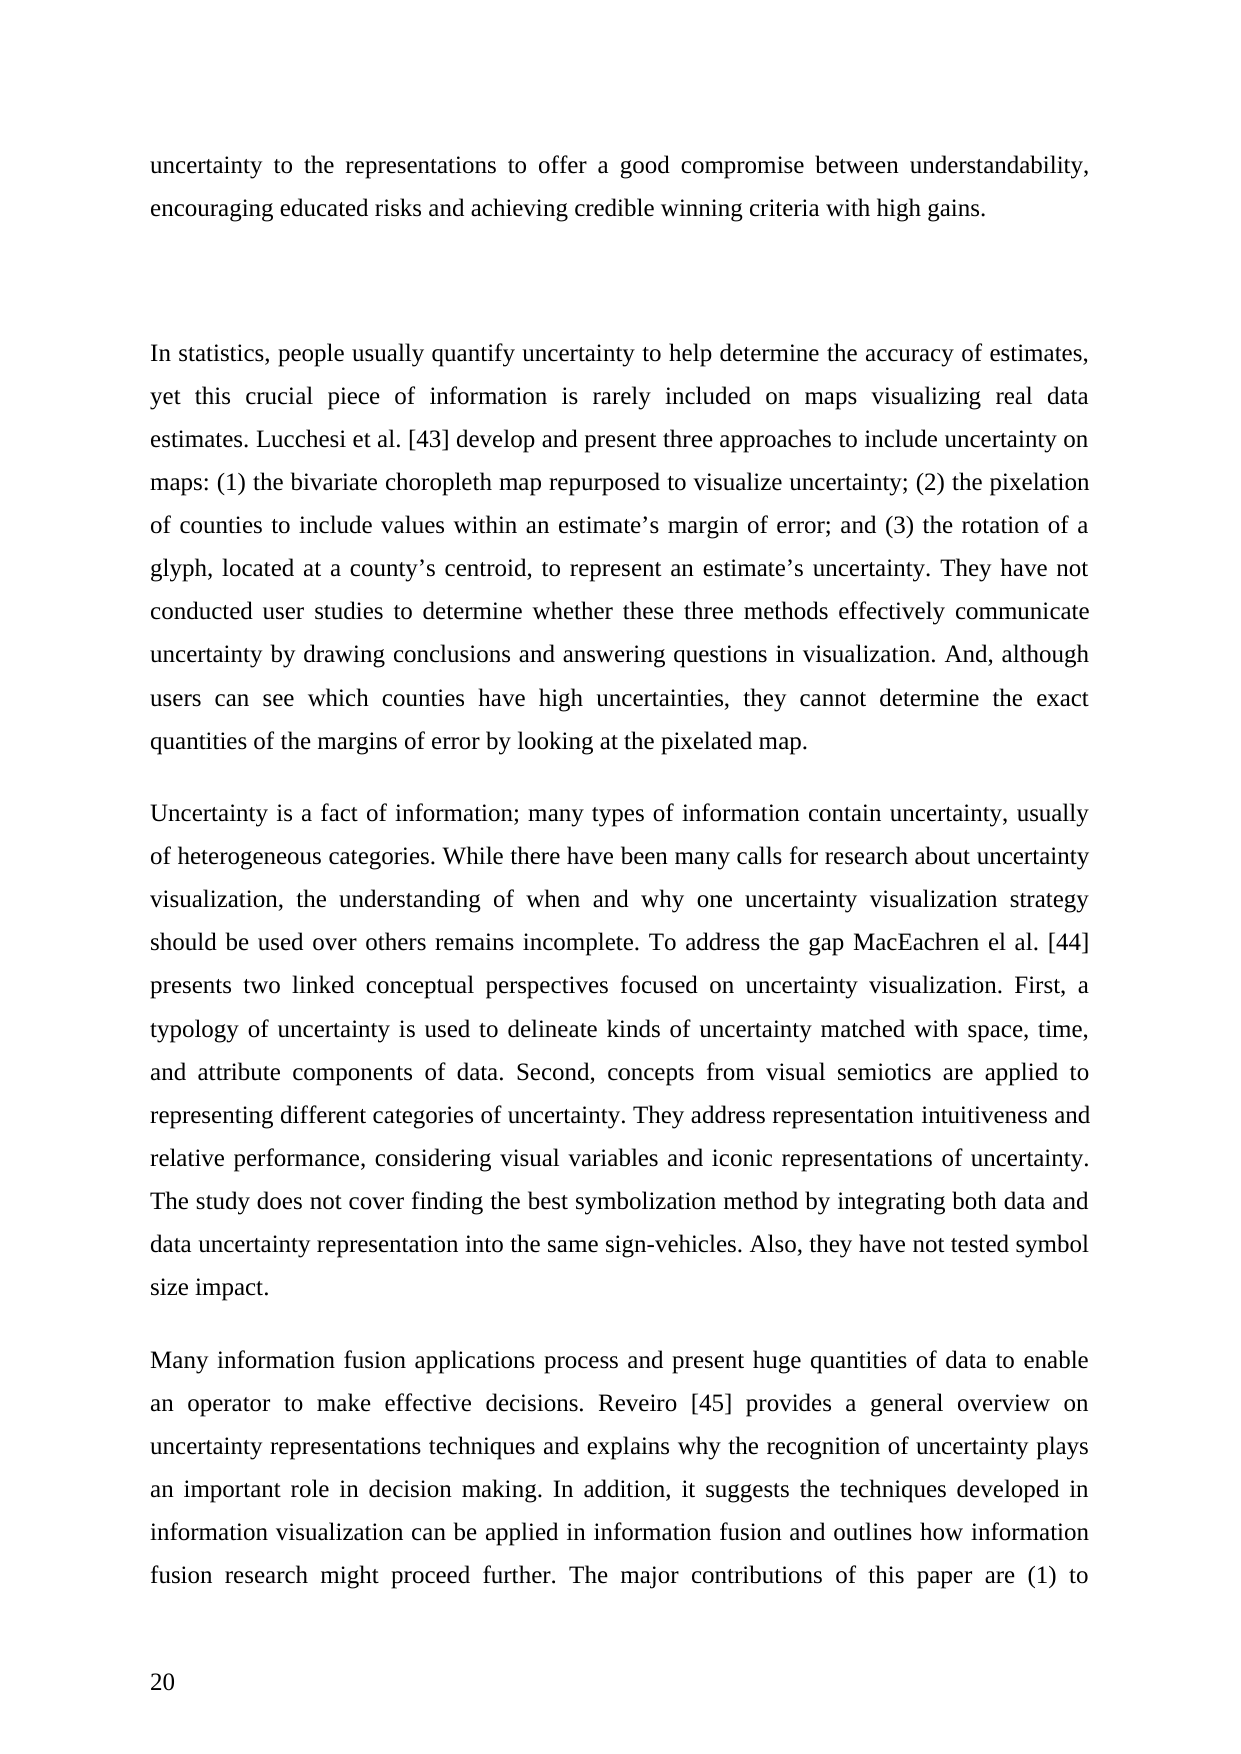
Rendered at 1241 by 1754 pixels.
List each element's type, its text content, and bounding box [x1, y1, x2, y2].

text In statistics, people usually quantify uncertainty to help determine the accuracy of estimates, yet this crucial piece of information is rarely included on maps visualizing real data estimates. Lucchesi et al. [43] develop and present three approaches to include uncertainty on maps: (1) the bivariate choropleth map repurposed to visualize uncertainty; (2) the pixelation of counties to include values within an estimate’s margin of error; and (3) the rotation of a glyph, located at a county’s centroid, to represent an estimate’s uncertainty. They have not conducted user studies to determine whether these three methods effectively communicate uncertainty by drawing conclusions and answering questions in visualization. And, although users can see which counties have high uncertainties, they cannot determine the exact quantities of the margins of error by looking at the pixelated map. [150, 338, 1090, 754]
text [150, 1345, 1090, 1589]
text Uncertainty is a fact of information; many types of information contain uncertainty, usually of heterogeneous categories. While there have been many calls for research about uncertainty visualization, the understanding of when and why one uncertainty visualization strategy should be used over others remains incomplete. To address the gap MacEachren el al. [44] presents two linked conceptual perspectives focused on uncertainty visualization. First, a typology of uncertainty is used to delineate kinds of uncertainty matched with space, time, and attribute components of data. Second, concepts from visual semiotics are applied to representing different categories of uncertainty. They address representation intuitiveness and relative performance, considering visual variables and iconic representations of uncertainty. The study does not cover finding the best symbolization method by integrating both data and data uncertainty representation into the same sign-vehicles. Also, they have not tested symbol size impact. [150, 798, 1090, 1301]
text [150, 150, 1090, 222]
